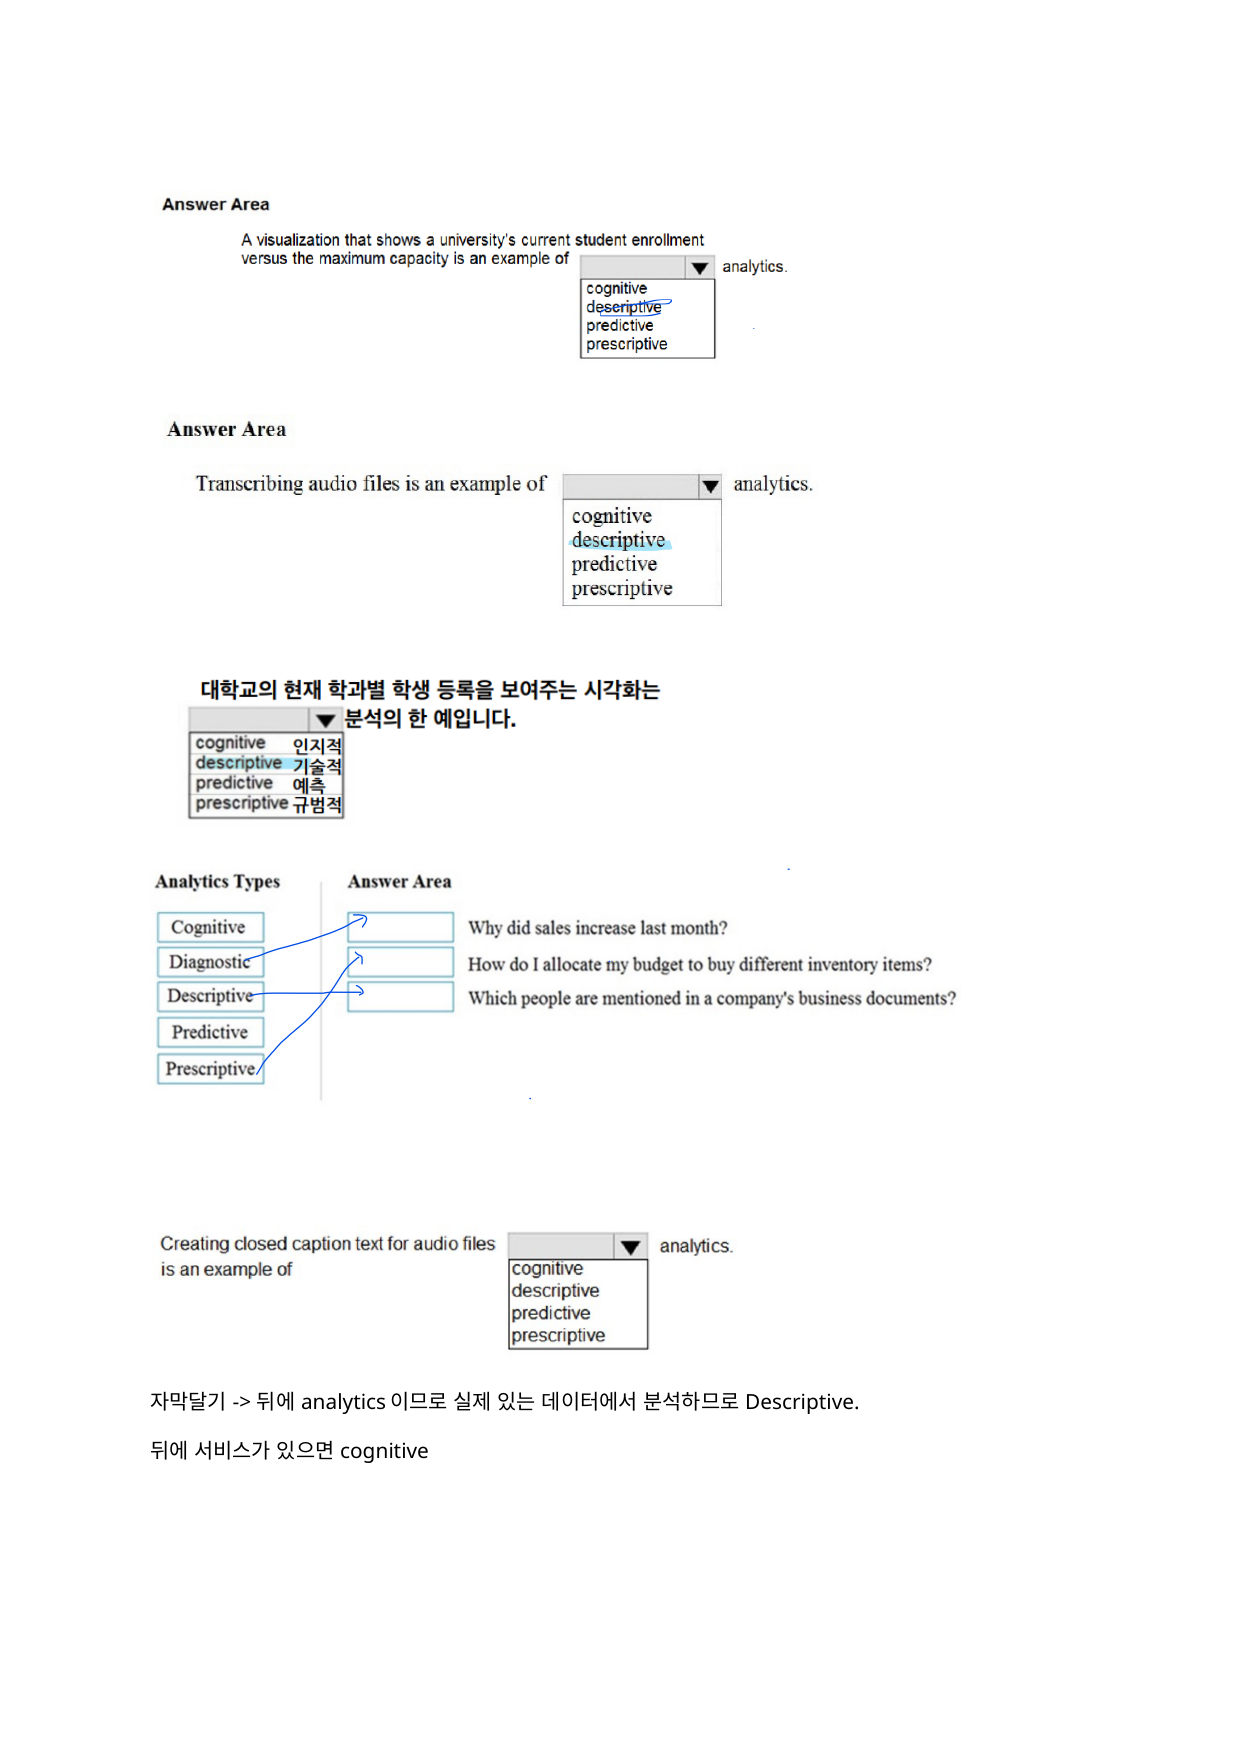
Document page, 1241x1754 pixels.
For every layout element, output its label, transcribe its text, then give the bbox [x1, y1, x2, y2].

text 뒤에 서비스가 있으면 cognitive [150, 1434, 1090, 1465]
picture [150, 864, 962, 1146]
text 자막달기 -> 뒤에 analytics이므로 실제 있는 데이터에서 분석하므로 Descriptive. [150, 1385, 1090, 1416]
picture [150, 400, 820, 631]
picture [150, 1211, 741, 1367]
picture [150, 177, 807, 382]
picture [150, 649, 717, 846]
